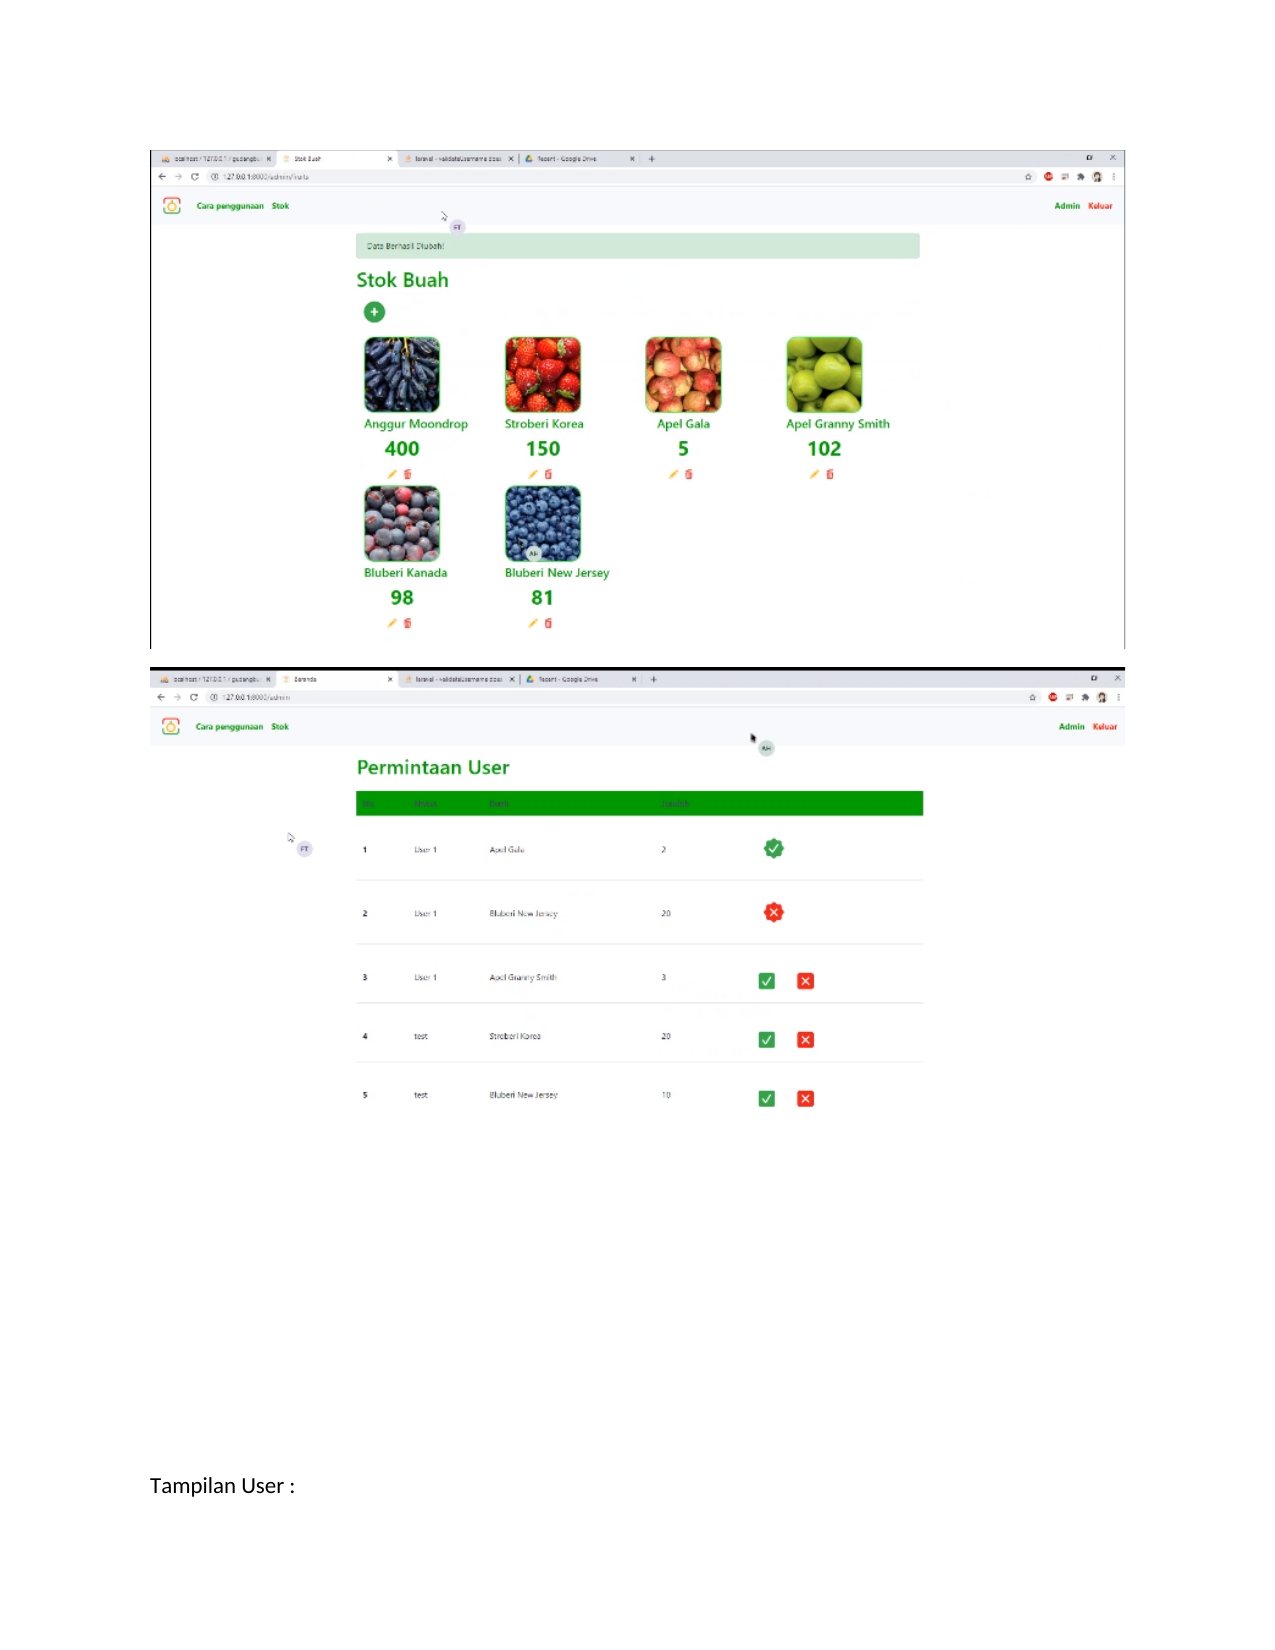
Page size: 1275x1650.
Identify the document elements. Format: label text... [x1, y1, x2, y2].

text Tampilan User : [150, 1471, 1125, 1499]
